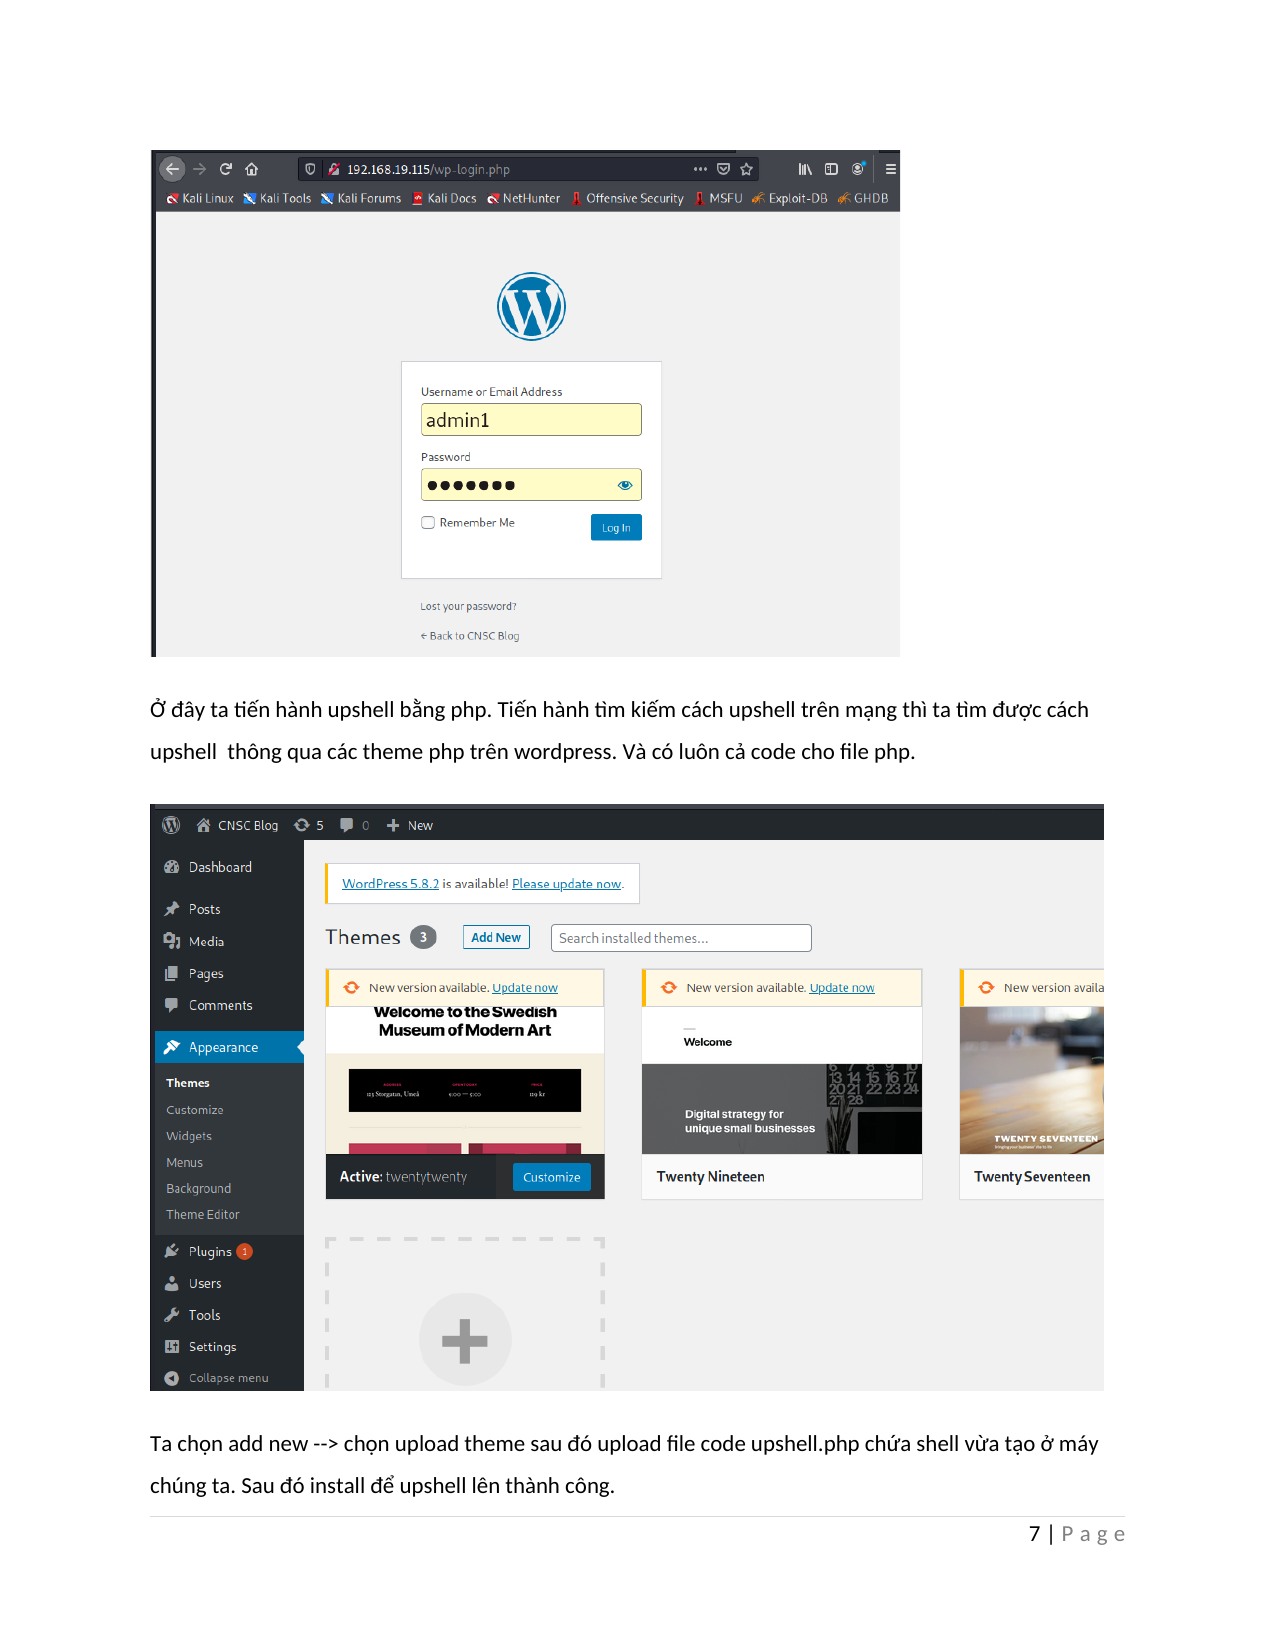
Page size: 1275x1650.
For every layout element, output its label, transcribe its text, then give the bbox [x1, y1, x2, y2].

text Ta chọn add new --> chọn upload theme sau đó upload file code upshell.php chứa shell vừa tạo ở máy chúng ta. Sau đó install để upshell lên thành công. [150, 1429, 1125, 1499]
picture [150, 804, 1104, 1391]
text Ở đây ta tiến hành upshell bằng php. Tiến hành tìm kiếm cách upshell trên mạng thì ta tìm được cách upshell thông qua các theme php trên wordpress. Và có luôn cả code cho file php. [150, 695, 1125, 765]
picture [150, 150, 901, 657]
